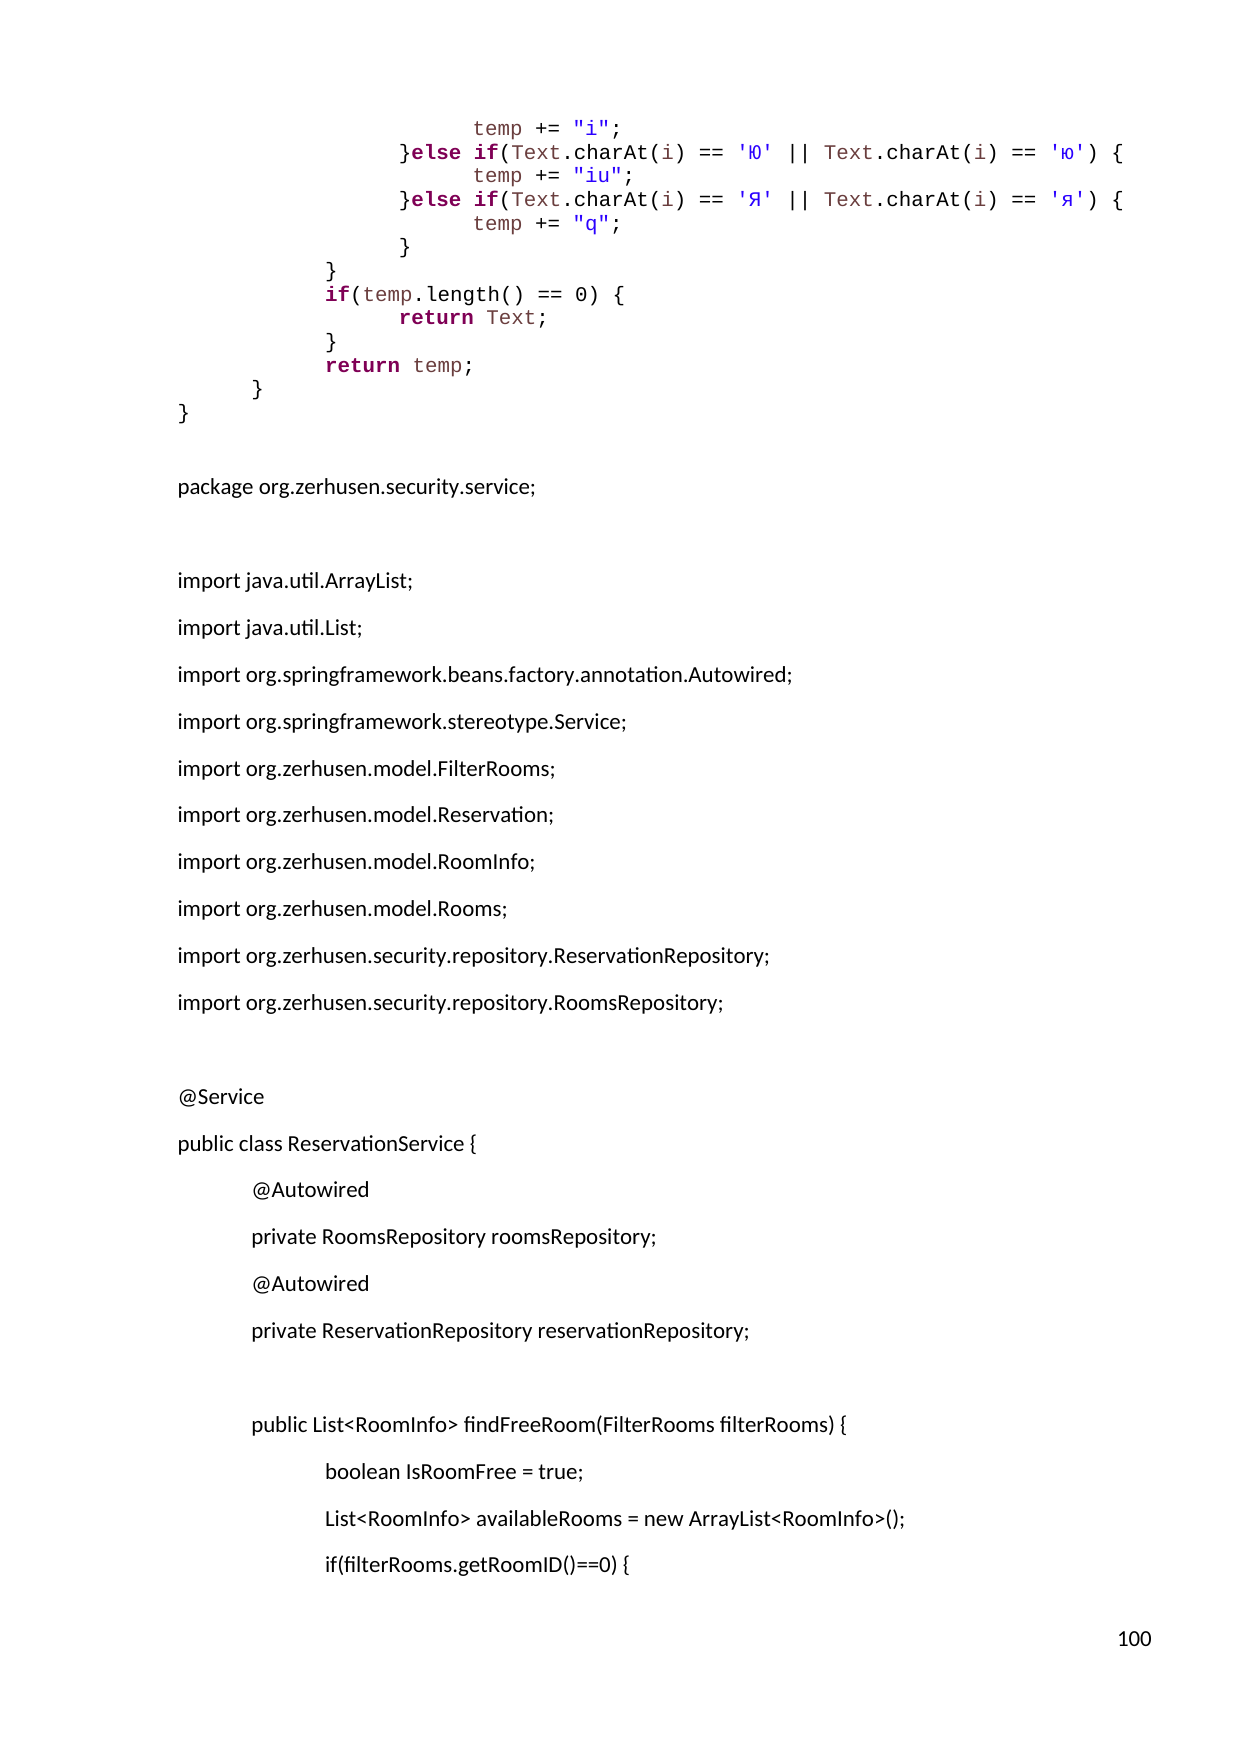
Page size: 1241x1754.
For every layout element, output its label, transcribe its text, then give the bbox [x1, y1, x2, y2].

text if(filterRooms.getRoomID()==0) { [177, 1551, 1152, 1578]
text import org.zerhusen.security.repository.RoomsRepository; [177, 988, 1152, 1016]
text import org.zerhusen.model.RoomInfo; [177, 847, 1152, 875]
text } [177, 402, 1152, 426]
text temp += "q"; [177, 213, 1152, 236]
text @Autowired [177, 1269, 1152, 1297]
text } [177, 331, 1152, 354]
text public class ReservationService { [177, 1129, 1152, 1157]
text @Service [177, 1082, 1152, 1110]
text import java.util.List; [177, 613, 1152, 641]
text private ReservationRepository reservationRepository; [177, 1316, 1152, 1344]
text import org.springframework.stereotype.Service; [177, 707, 1152, 735]
text boolean IsRoomFree = true; [177, 1457, 1152, 1485]
text package org.zerhusen.security.service; [177, 472, 1152, 500]
text import org.zerhusen.model.FilterRooms; [177, 754, 1152, 782]
text temp += "i"; [177, 118, 1152, 142]
text import org.zerhusen.security.repository.ReservationRepository; [177, 941, 1152, 969]
text } [177, 260, 1152, 284]
text } [177, 236, 1152, 260]
text }else if(Text.charAt(i) == 'Я' || Text.charAt(i) == 'я') { [177, 189, 1152, 213]
text }else if(Text.charAt(i) == 'Ю' || Text.charAt(i) == 'ю') { [177, 142, 1152, 165]
text return Text; [177, 307, 1152, 331]
text @Autowired [177, 1176, 1152, 1203]
text import org.zerhusen.model.Reservation; [177, 801, 1152, 828]
text temp += "iu"; [177, 165, 1152, 189]
text public List<RoomInfo> findFreeRoom(FilterRooms filterRooms) { [177, 1410, 1152, 1438]
text import org.zerhusen.model.Rooms; [177, 894, 1152, 922]
text } [177, 378, 1152, 402]
text private RoomsRepository roomsRepository; [177, 1222, 1152, 1250]
text import org.springframework.beans.factory.annotation.Autowired; [177, 660, 1152, 688]
text if(temp.length() == 0) { [177, 284, 1152, 307]
text return temp; [177, 354, 1152, 378]
text List<RoomInfo> availableRooms = new ArrayList<RoomInfo>(); [177, 1504, 1152, 1532]
text import java.util.ArrayList; [177, 566, 1152, 594]
